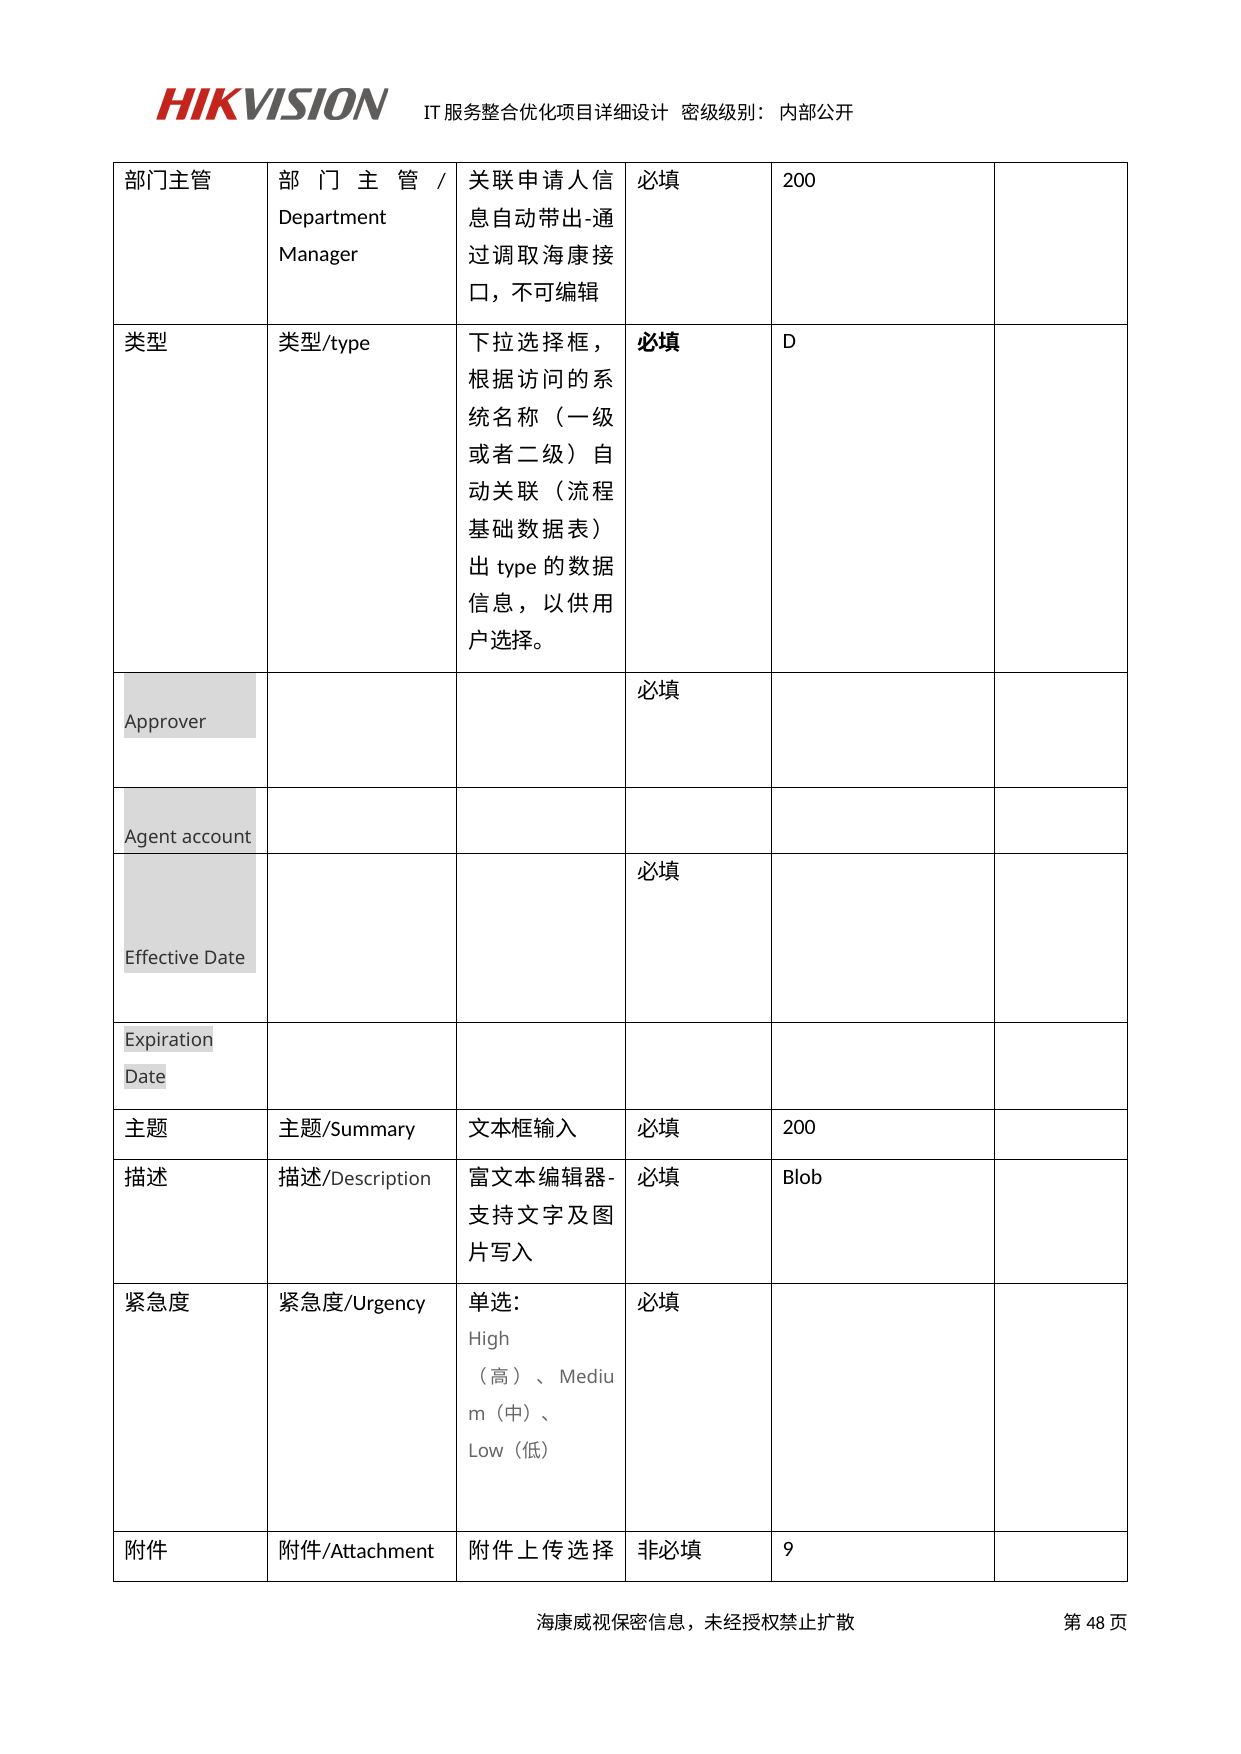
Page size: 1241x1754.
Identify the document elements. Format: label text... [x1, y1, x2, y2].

table_cell [268, 1023, 456, 1109]
table_cell [772, 854, 994, 1022]
table_cell 主题/Summary [268, 1110, 456, 1159]
table_cell [268, 788, 456, 853]
table_cell [995, 1110, 1127, 1159]
table_cell 附件 [114, 1532, 267, 1581]
table_cell 紧急度/Urgency [268, 1284, 456, 1531]
table_cell [995, 1532, 1127, 1581]
table_cell [457, 1023, 625, 1109]
table_cell 下拉选择框，根据访问的系统名称（一级或者二级）自动关联（流程基础数据表）出type的数据信息，以供用户选择。 [457, 325, 625, 672]
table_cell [457, 163, 625, 324]
table_cell Approver [114, 673, 267, 787]
table_cell 描述 [114, 1160, 267, 1283]
table_cell D [772, 325, 994, 672]
table_cell [995, 325, 1127, 672]
table_cell [995, 163, 1127, 324]
table_cell 附件/Attachment [268, 1532, 456, 1581]
table_cell [457, 673, 625, 787]
table_cell 非必填 [626, 1532, 771, 1581]
table_cell [995, 673, 1127, 787]
table_cell [457, 788, 625, 853]
table_cell 必填 [626, 673, 771, 787]
table_cell 200 [772, 1110, 994, 1159]
table_cell [268, 854, 456, 1022]
table_cell Blob [772, 1160, 994, 1283]
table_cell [457, 1532, 625, 1581]
table_cell 主题 [114, 1110, 267, 1159]
table_cell 必填 [626, 1284, 771, 1531]
table_cell [995, 1160, 1127, 1283]
table_cell 必填 [626, 163, 771, 324]
table_cell [995, 854, 1127, 1022]
table_cell Effective Date [114, 854, 267, 1022]
table_cell 部门主管 [114, 163, 267, 324]
table_cell 必填 [626, 1110, 771, 1159]
table_cell [995, 1284, 1127, 1531]
table_cell Expiration Date [114, 1023, 267, 1109]
table_cell 9 [772, 1532, 994, 1581]
table_cell 文本框输入 [457, 1110, 625, 1159]
table_cell [995, 1023, 1127, 1109]
table_cell 必填 [626, 1160, 771, 1283]
table_cell 必填 [626, 325, 771, 672]
table_cell 类型/type [268, 325, 456, 672]
table_cell [457, 854, 625, 1022]
table_cell [995, 788, 1127, 853]
table_cell 紧急度 [114, 1284, 267, 1531]
table_cell 部门主管/Department Manager [268, 163, 456, 324]
table_cell [626, 1023, 771, 1109]
picture [156, 88, 389, 120]
table_cell 200 [772, 163, 994, 324]
table_cell [772, 1023, 994, 1109]
table_cell [626, 788, 771, 853]
table_cell 类型 [114, 325, 267, 672]
table_cell [772, 673, 994, 787]
table_cell [268, 673, 456, 787]
table_cell [772, 788, 994, 853]
table_cell [772, 1284, 994, 1531]
table_cell 描述/Description [268, 1160, 456, 1283]
table_cell 富文本编辑器-支持文字及图片写入 [457, 1160, 625, 1283]
table_cell 单选： High（高）、Medium（中）、 Low（低） [457, 1284, 625, 1531]
table_cell 必填 [626, 854, 771, 1022]
